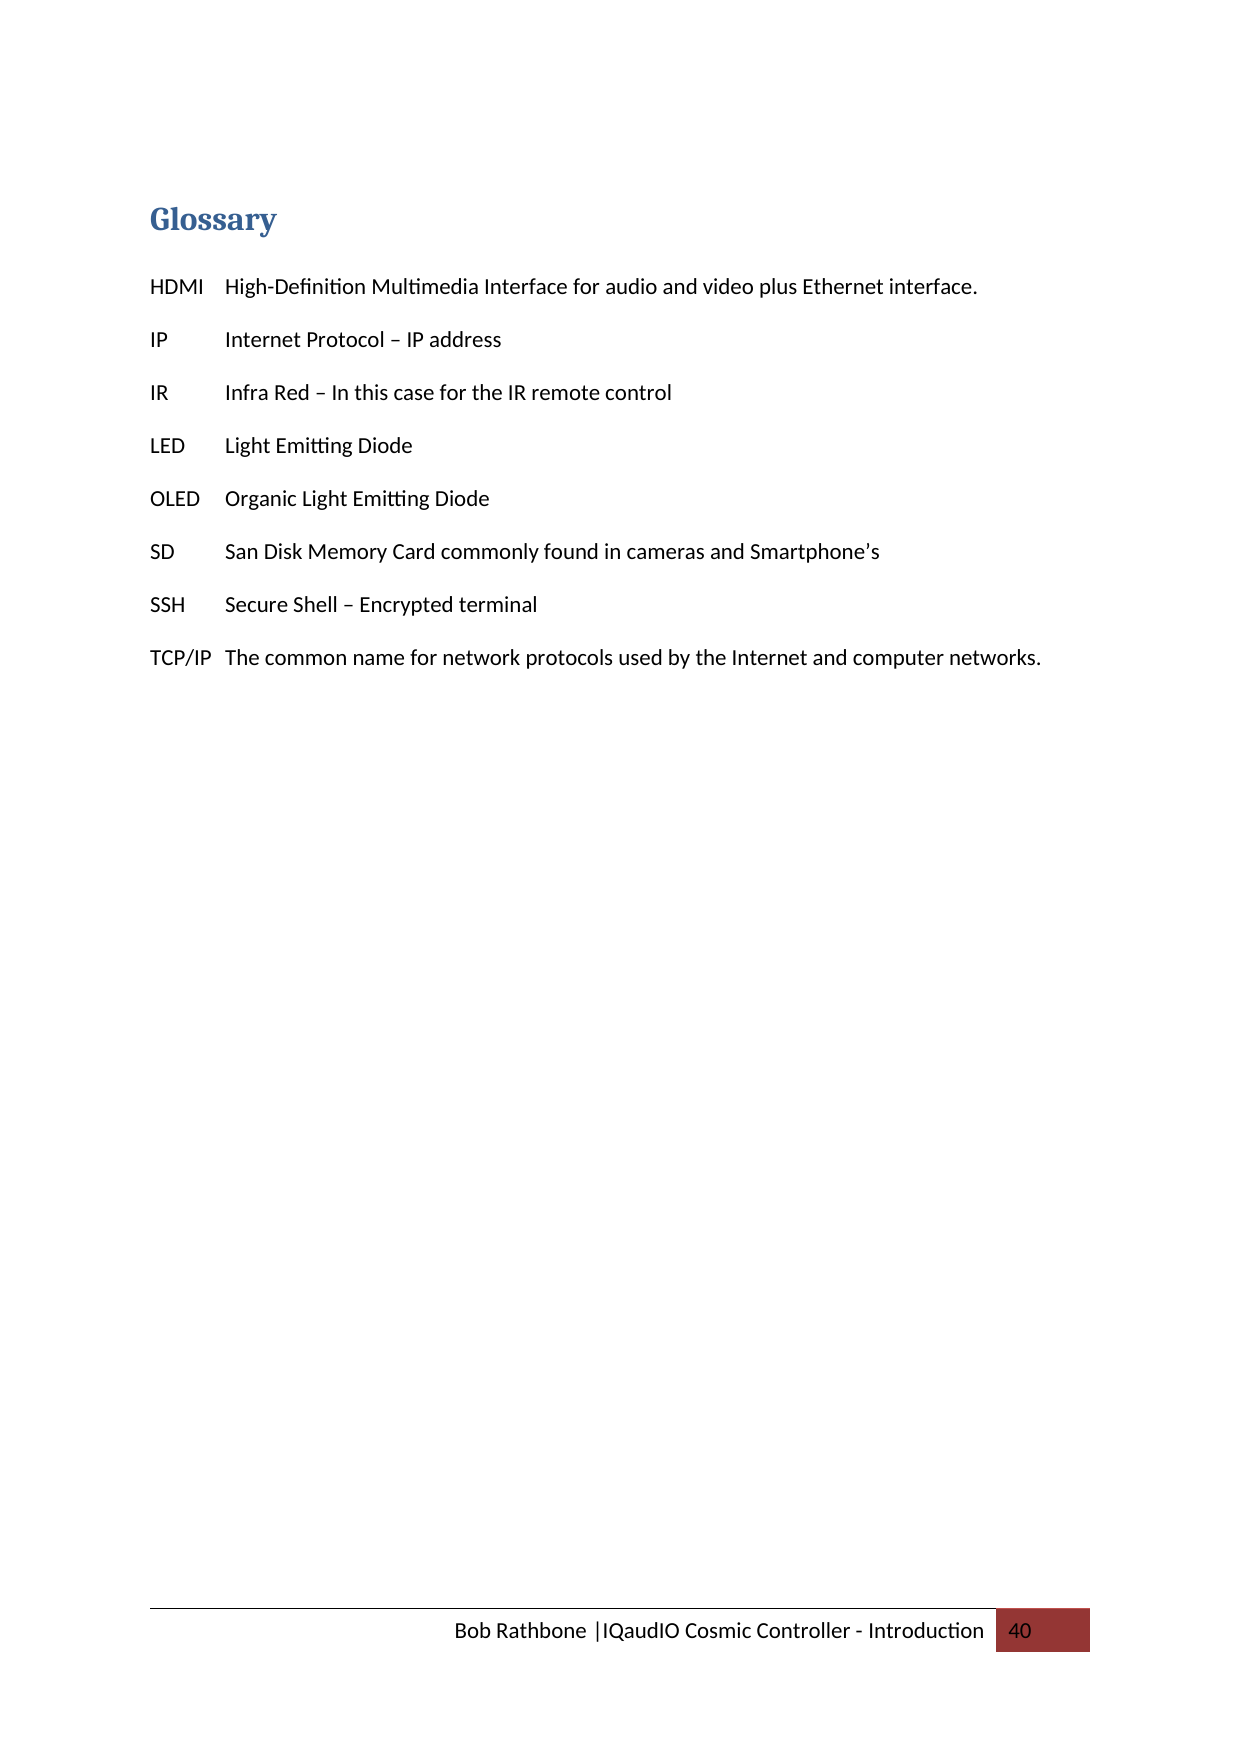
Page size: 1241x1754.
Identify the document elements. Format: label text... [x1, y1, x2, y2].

text HDMI High-Definition Multimedia Interface for audio and video plus Ethernet interface. [150, 272, 1090, 300]
text SSH Secure Shell – Encrypted terminal [150, 590, 1090, 618]
text IP Internet Protocol – IP address [150, 325, 1090, 353]
text LED Light Emitting Diode [150, 431, 1090, 459]
text TCP/IP The common name for network protocols used by the Internet and computer networks. [150, 643, 1090, 671]
text IR Infra Red – In this case for the IR remote control [150, 378, 1090, 406]
text OLED Organic Light Emitting Diode [150, 484, 1090, 512]
text SD San Disk Memory Card commonly found in cameras and Smartphone’s [150, 537, 1090, 565]
subtitle Glossary [150, 200, 1090, 238]
